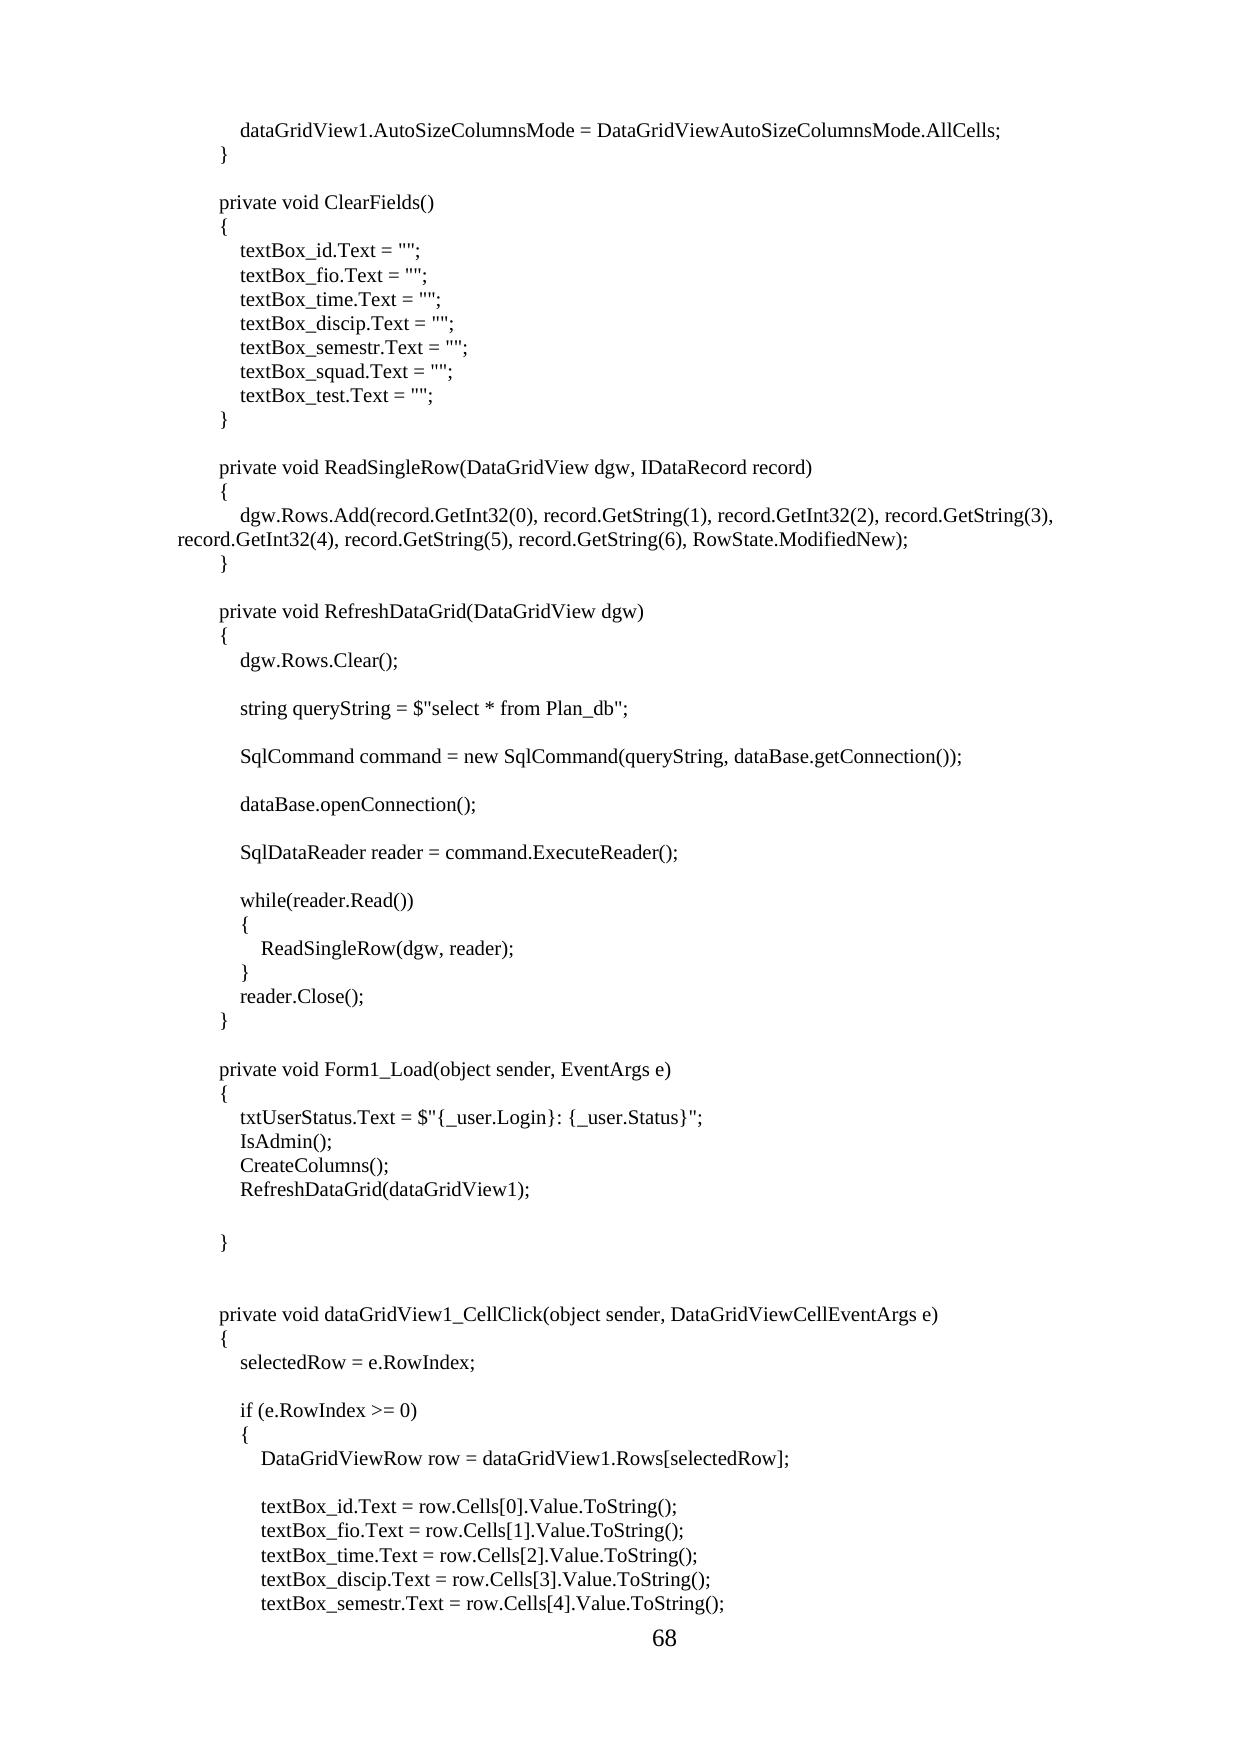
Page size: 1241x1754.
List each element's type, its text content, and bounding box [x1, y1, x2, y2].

text CreateColumns(); [177, 1153, 1152, 1177]
text } [177, 142, 1152, 166]
text textBox_fio.Text = row.Cells[1].Value.ToString(); [177, 1518, 1152, 1542]
text textBox_id.Text = ""; [177, 238, 1152, 262]
text RefreshDataGrid(dataGridView1); [177, 1177, 1152, 1201]
text while(reader.Read()) [177, 888, 1152, 912]
text textBox_time.Text = row.Cells[2].Value.ToString(); [177, 1542, 1152, 1567]
text { [177, 1422, 1152, 1446]
text { [177, 1081, 1152, 1105]
text textBox_test.Text = ""; [177, 383, 1152, 407]
text } [177, 407, 1152, 431]
text reader.Close(); [177, 984, 1152, 1008]
text IsAdmin(); [177, 1129, 1152, 1153]
text private void ClearFields() [177, 190, 1152, 214]
text textBox_discip.Text = row.Cells[3].Value.ToString(); [177, 1567, 1152, 1591]
text textBox_time.Text = ""; [177, 287, 1152, 311]
text private void Form1_Load(object sender, EventArgs e) [177, 1057, 1152, 1081]
text { [177, 479, 1152, 503]
text if (e.RowIndex >= 0) [177, 1398, 1152, 1422]
text SqlDataReader reader = command.ExecuteReader(); [177, 840, 1152, 864]
text private void ReadSingleRow(DataGridView dgw, IDataRecord record) [177, 455, 1152, 479]
text textBox_semestr.Text = ""; [177, 335, 1152, 359]
text { [177, 912, 1152, 936]
text { [177, 1326, 1152, 1350]
text textBox_id.Text = row.Cells[0].Value.ToString(); [177, 1494, 1152, 1518]
text dgw.Rows.Clear(); [177, 647, 1152, 672]
text private void RefreshDataGrid(DataGridView dgw) [177, 599, 1152, 623]
text } [177, 1008, 1152, 1032]
text { [177, 214, 1152, 238]
text private void dataGridView1_CellClick(object sender, DataGridViewCellEventArgs e) [177, 1302, 1152, 1326]
text dataGridView1.AutoSizeColumnsMode = DataGridViewAutoSizeColumnsMode.AllCells; [177, 118, 1152, 142]
text } [177, 1230, 1152, 1254]
text DataGridViewRow row = dataGridView1.Rows[selectedRow]; [177, 1446, 1152, 1470]
text } [177, 551, 1152, 575]
text { [177, 623, 1152, 647]
text dataBase.openConnection(); [177, 792, 1152, 816]
text dgw.Rows.Add(record.GetInt32(0), record.GetString(1), record.GetInt32(2), record.GetString(3), record.GetInt32(4), record.GetString(5), record.GetString(6), RowState.ModifiedNew); [177, 503, 1152, 551]
text textBox_squad.Text = ""; [177, 359, 1152, 383]
text ReadSingleRow(dgw, reader); [177, 936, 1152, 960]
text textBox_fio.Text = ""; [177, 262, 1152, 287]
text SqlCommand command = new SqlCommand(queryString, dataBase.getConnection()); [177, 744, 1152, 768]
text } [177, 960, 1152, 984]
text string queryString = $"select * from Plan_db"; [177, 696, 1152, 720]
text textBox_discip.Text = ""; [177, 311, 1152, 335]
text selectedRow = e.RowIndex; [177, 1350, 1152, 1374]
text textBox_semestr.Text = row.Cells[4].Value.ToString(); [177, 1591, 1152, 1615]
text txtUserStatus.Text = $"{_user.Login}: {_user.Status}"; [177, 1105, 1152, 1129]
